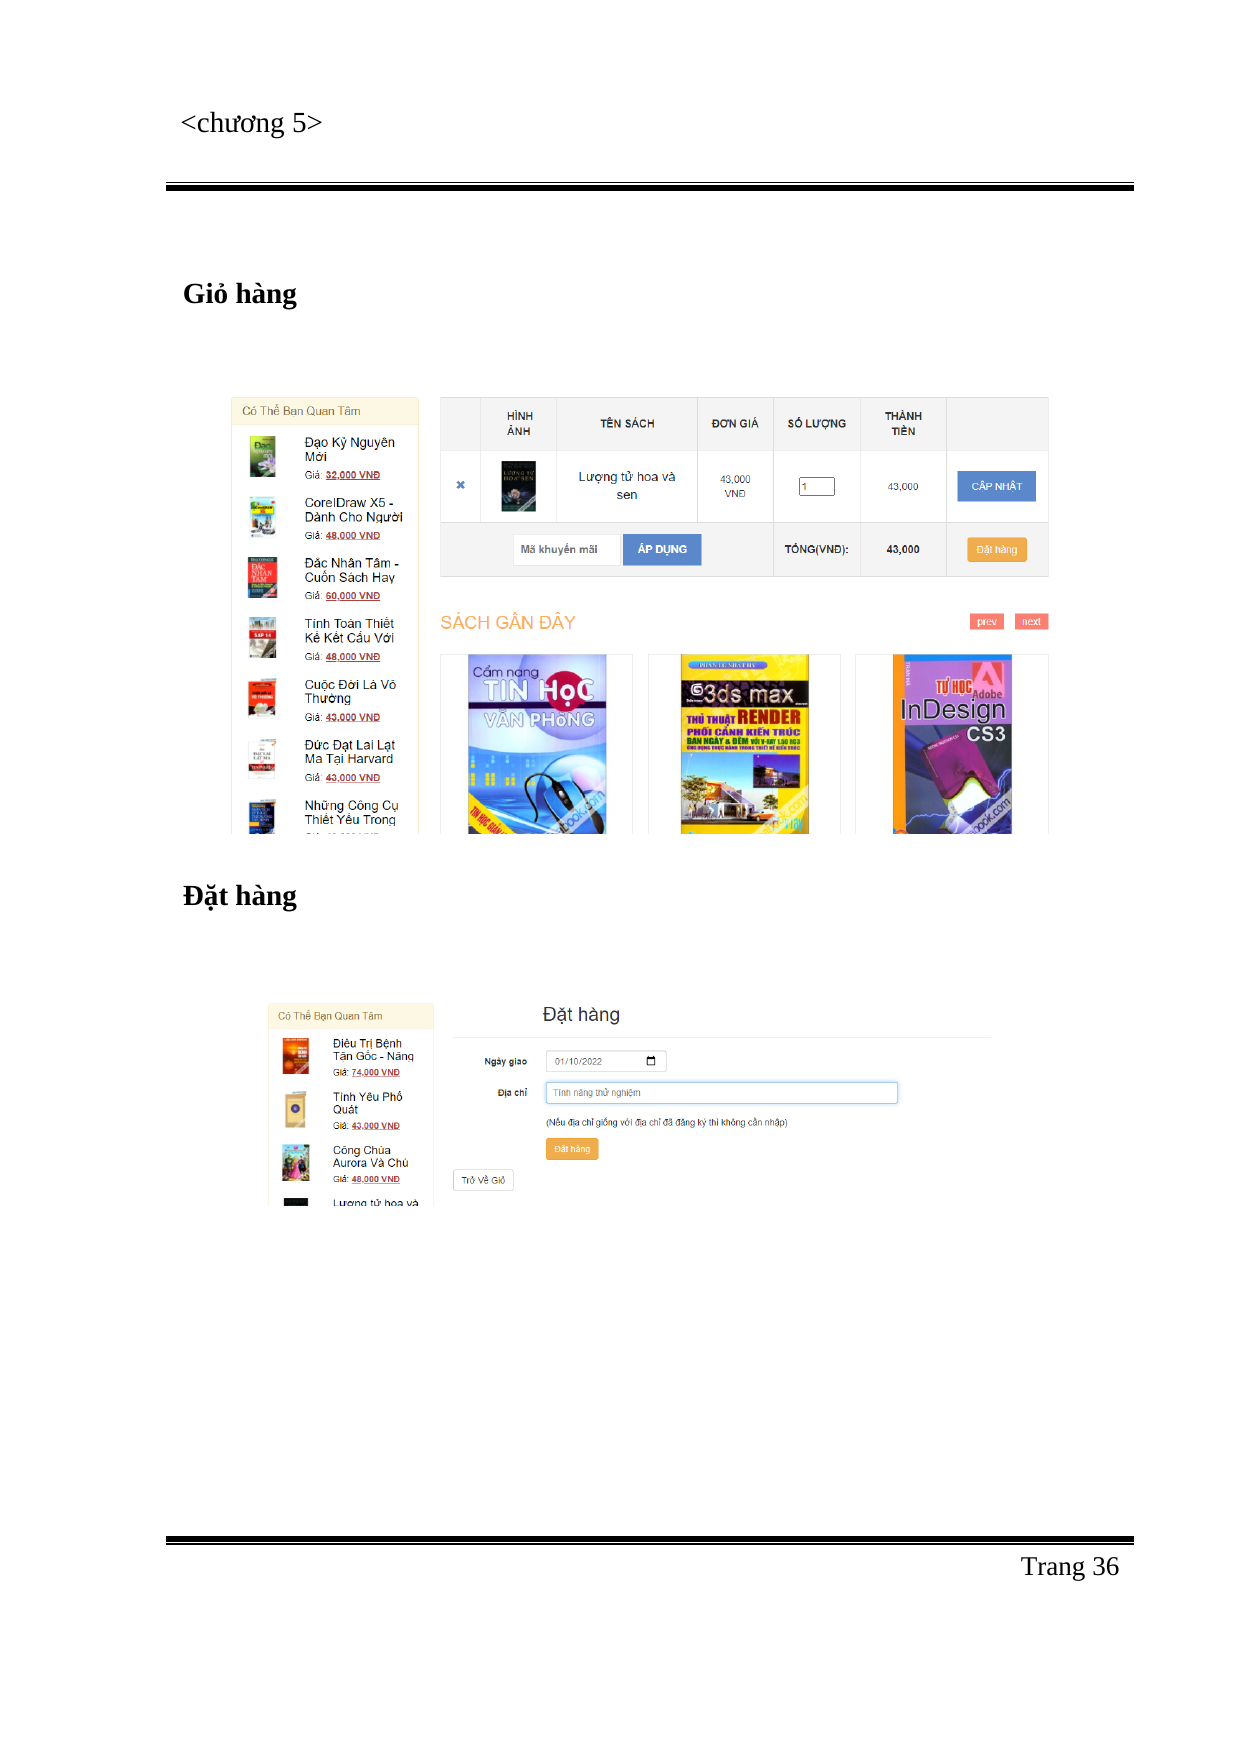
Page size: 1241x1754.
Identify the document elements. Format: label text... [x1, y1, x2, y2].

picture [182, 960, 1128, 1206]
subtitle Đặt hàng [183, 878, 1119, 911]
picture [182, 359, 1127, 834]
subtitle Giỏ hàng [183, 277, 1119, 310]
